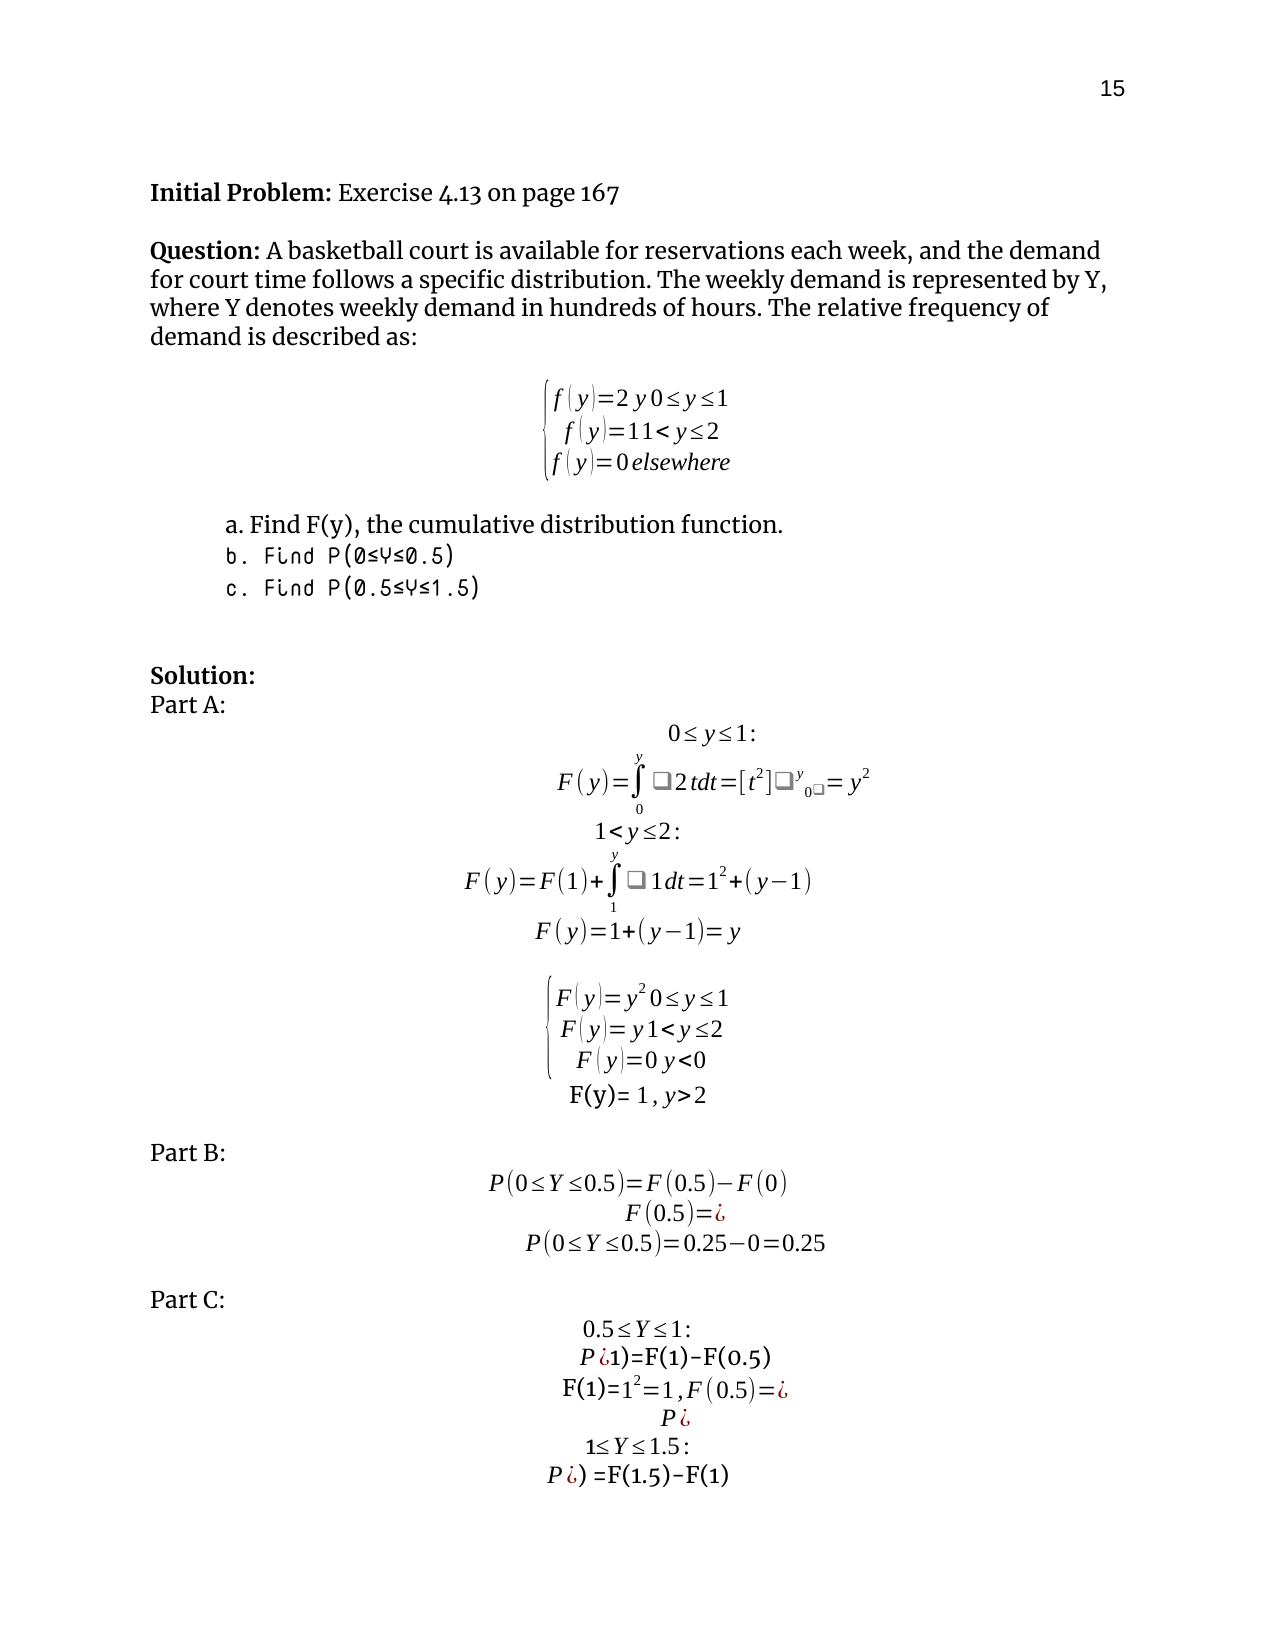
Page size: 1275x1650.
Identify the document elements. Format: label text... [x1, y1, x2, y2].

text Initial Problem: Exercise 4.13 on page 167 [150, 179, 1125, 208]
text F(1)= [150, 1372, 1125, 1404]
text Question: A basketball court is available for reservations each week, and the demand for court time follows a specific distribution. The weekly demand is represented by Y, where Y denotes weekly demand in hundreds of hours. The relative frequency of demand is described as: [150, 237, 1125, 352]
text Part A: [150, 690, 1125, 719]
text 1)=F(1)-F(0.5) [150, 1343, 1125, 1372]
text Solution: [150, 662, 1125, 690]
text a. Find F(y), the cumulative distribution function. [225, 511, 1125, 540]
text F(y)= [150, 1081, 1125, 1110]
text c. Find P(0.5≤Y≤1.5) [150, 572, 1125, 604]
text ) =F(1.5)-F(1) [150, 1461, 1125, 1490]
text Part C: [150, 1286, 1125, 1315]
text Part B: [150, 1139, 1125, 1167]
text b. Find P(0≤Y≤0.5) [225, 540, 1125, 572]
text 1 [150, 1432, 1125, 1461]
